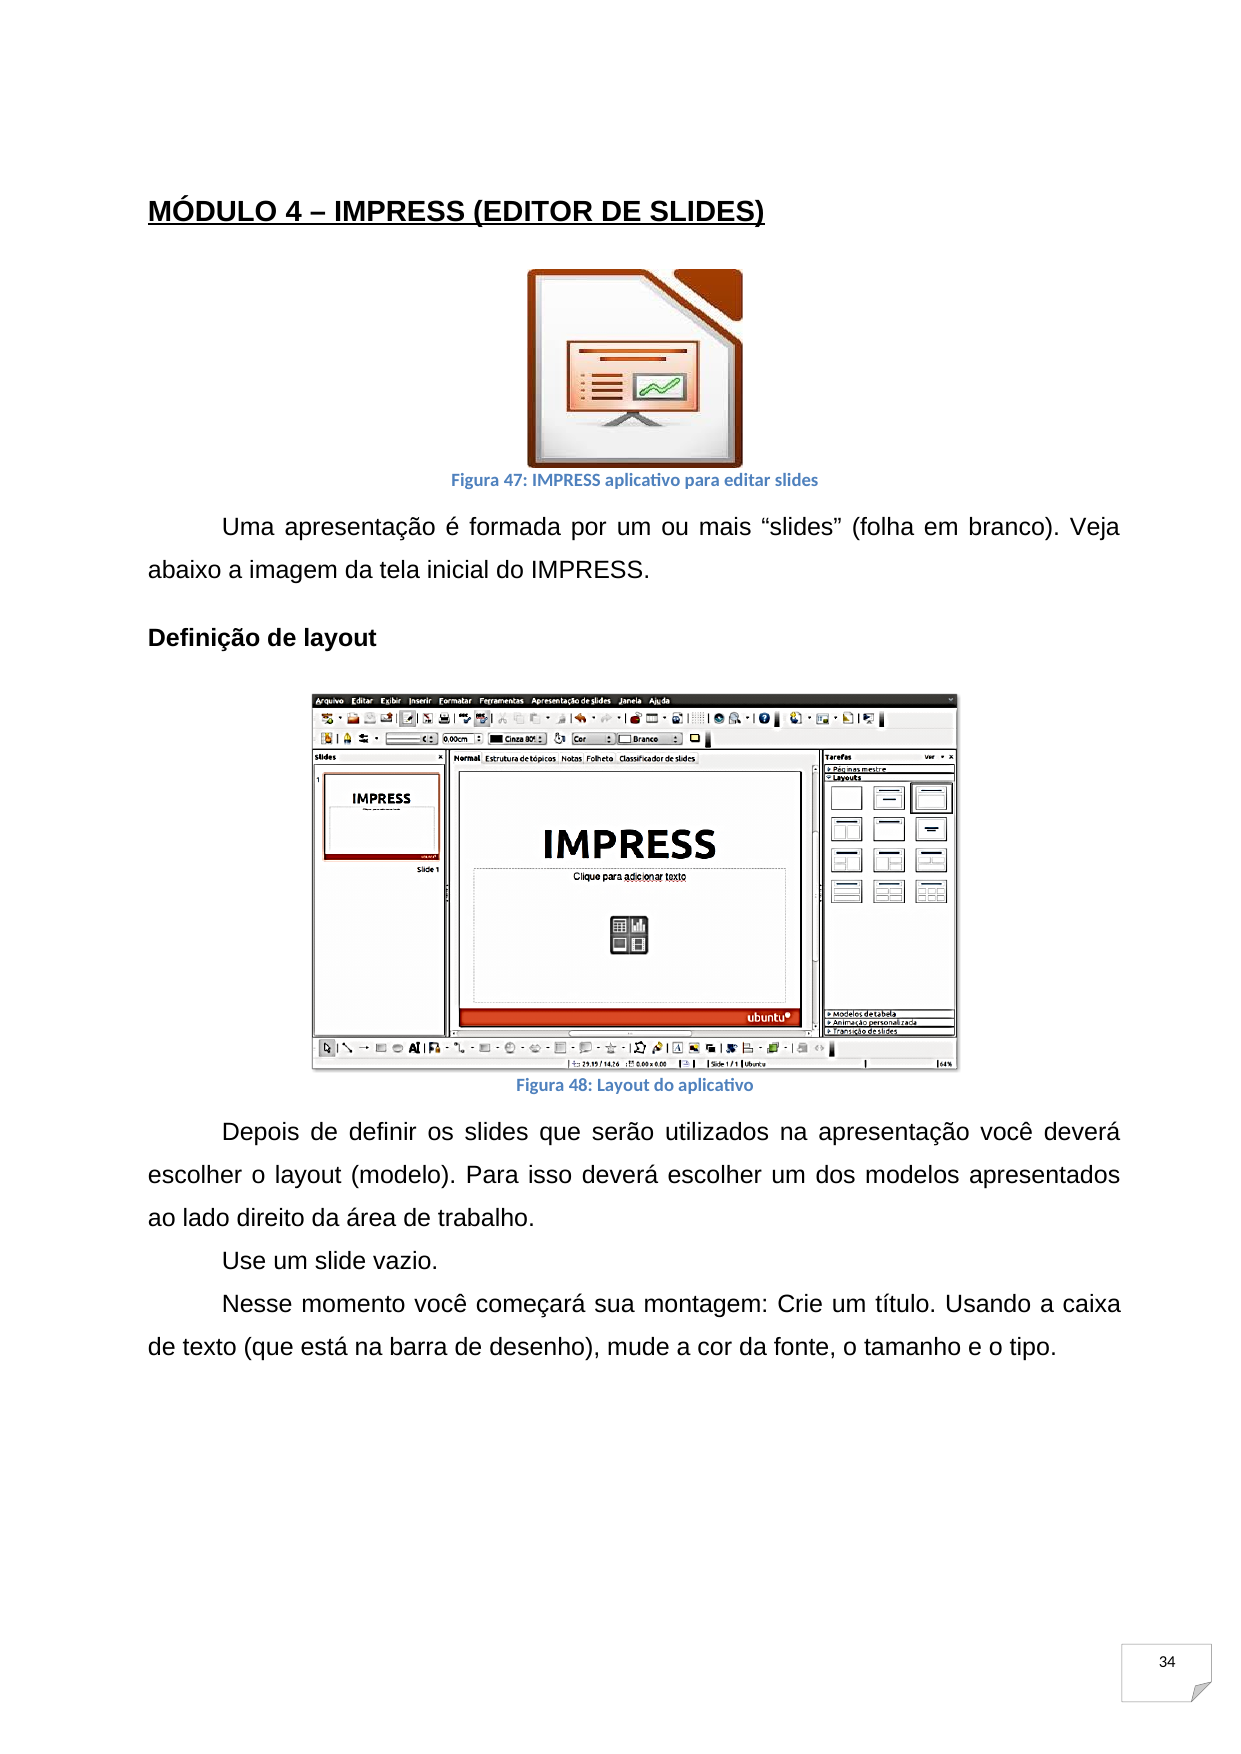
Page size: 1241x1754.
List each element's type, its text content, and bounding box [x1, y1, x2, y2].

subtitle Definição de layout [148, 623, 1122, 652]
picture [527, 269, 743, 468]
subtitle MÓDULO 4 – IMPRESS (EDITOR DE SLIDES) [148, 194, 1122, 228]
text Figura 47: IMPRESS aplicativo para editar slides [148, 468, 1122, 491]
text Uma apresentação é formada por um ou mais “slides” (folha em branco). Veja abaixo a imagem da tela inicial do IMPRESS. [148, 512, 1122, 584]
text Nesse momento você começará sua montagem: Crie um título. Usando a caixa de texto (que está na barra de desenho), mude a cor da fonte, o tamanho e o tipo. [148, 1289, 1122, 1361]
text Use um slide vazio. [148, 1246, 1122, 1275]
text Figura 48: Layout do aplicativo [148, 1073, 1122, 1096]
picture [309, 691, 961, 1073]
text Depois de definir os slides que serão utilizados na apresentação você deverá escolher o layout (modelo). Para isso deverá escolher um dos modelos apresentados ao lado direito da área de trabalho. [148, 1117, 1122, 1232]
